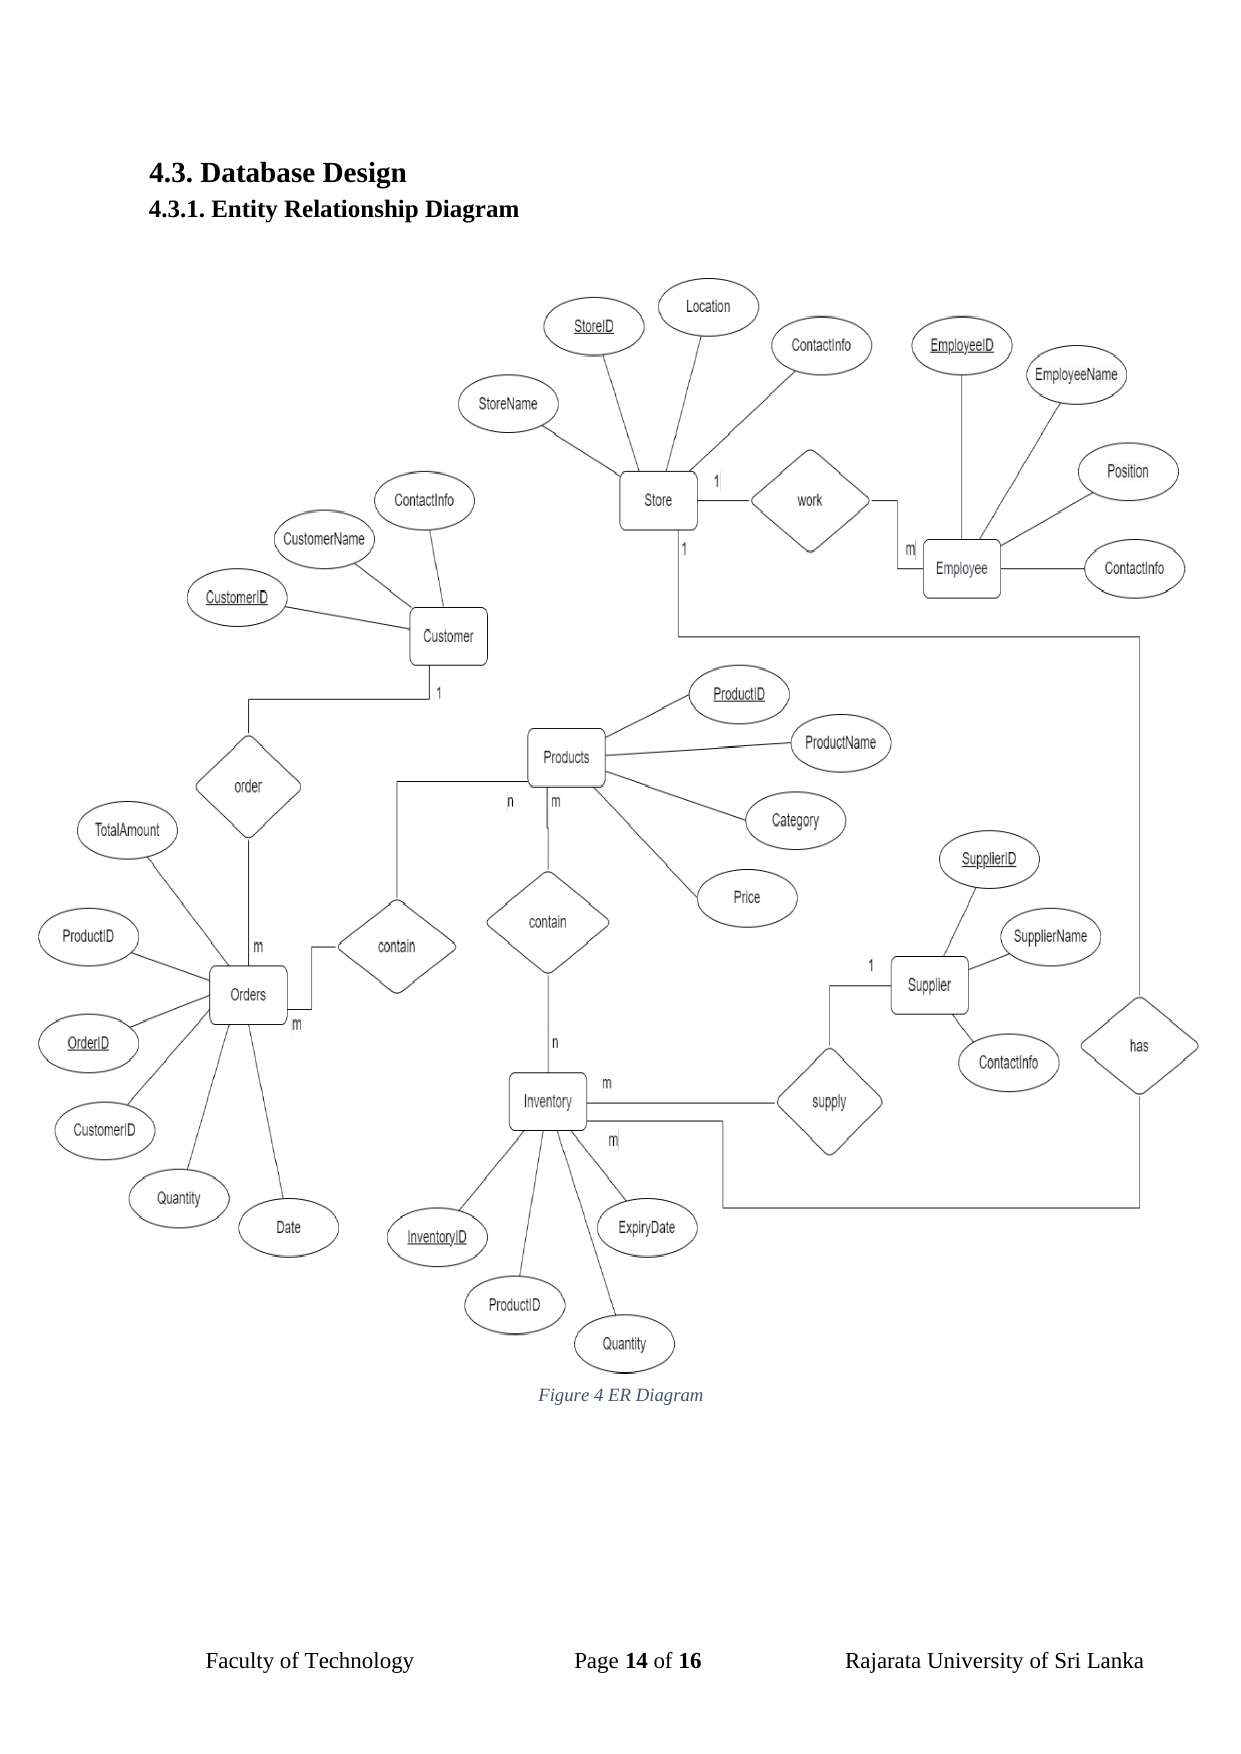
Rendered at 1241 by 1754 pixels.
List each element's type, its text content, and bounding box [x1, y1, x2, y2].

picture [38, 278, 1201, 1374]
subtitle 4.3. Database Design [149, 155, 1149, 188]
subtitle 4.3.1. Entity Relationship Diagram [148, 194, 1149, 223]
